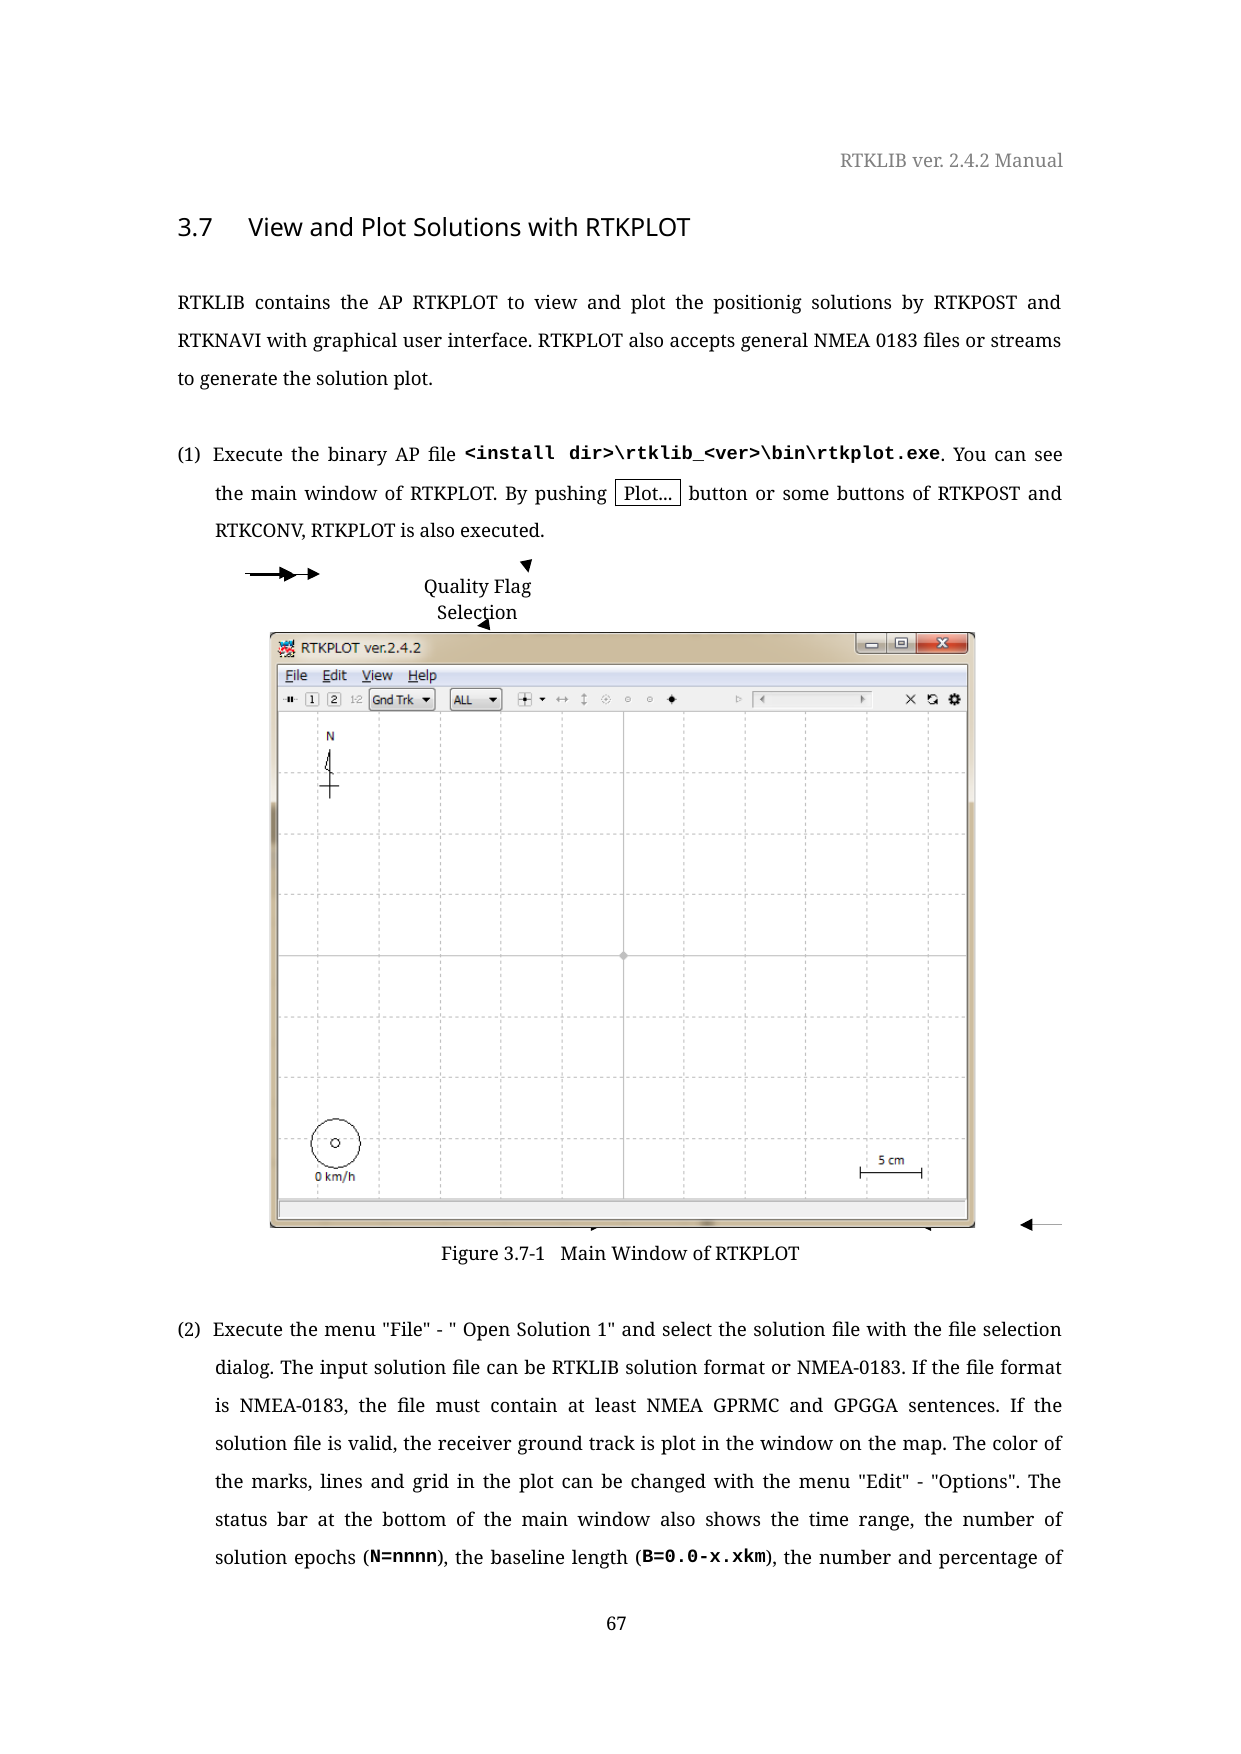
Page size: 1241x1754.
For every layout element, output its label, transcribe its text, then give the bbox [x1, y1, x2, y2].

text RTKLIB contains the AP RTKPLOT to view and plot the positionig solutions by RTKPOST and RTKNAVI with graphical user interface. RTKPLOT also accepts general NMEA 0183 files or streams to generate the solution plot. [177, 283, 1063, 397]
list Execute the binary AP file <install dir>\rtklib_<ver>\bin\rtkplot.exe. You can see the main window of RTKPLOT. By pushing Plot... button or some buttons of RTKPOST and RTKCONV, RTKPLOT is also executed. [177, 436, 1063, 549]
text Figure 3.7-1 Main Window of RTKPLOT [177, 1234, 1063, 1272]
subtitle 3.7 View and Plot Solutions with RTKPLOT [177, 207, 1063, 245]
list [177, 1310, 1063, 1576]
picture [269, 632, 976, 1228]
